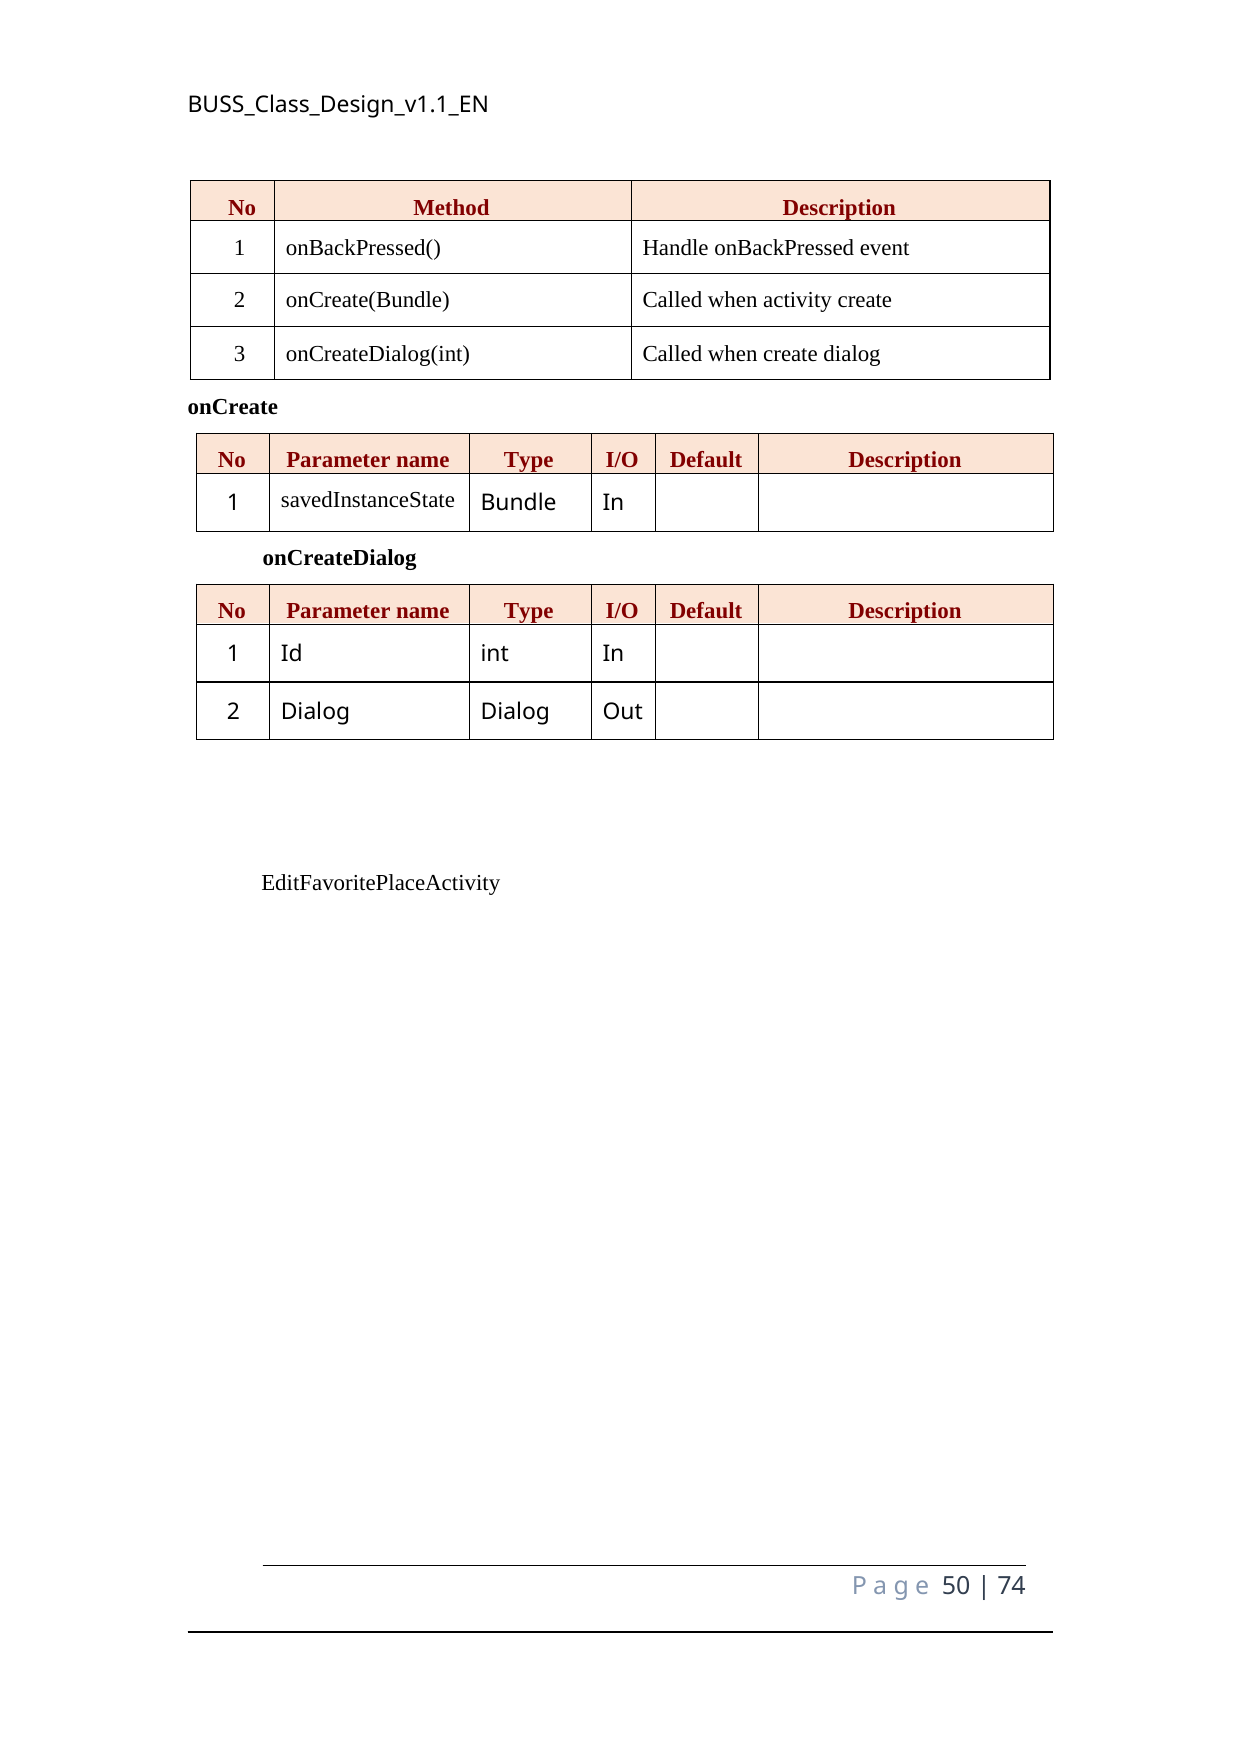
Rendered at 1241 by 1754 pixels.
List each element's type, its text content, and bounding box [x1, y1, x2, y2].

table_header Default [656, 434, 758, 473]
table_header I/O [592, 434, 655, 473]
table_cell [656, 625, 758, 681]
table_cell [759, 625, 1053, 681]
table_cell onCreateDialog(int) [275, 327, 631, 379]
table_header No [191, 181, 274, 220]
table_header Parameter name [270, 585, 469, 623]
table_header Description [759, 434, 1053, 473]
table_cell [656, 683, 758, 739]
table_cell Called when activity create [632, 274, 1049, 326]
table_cell Id [270, 625, 469, 681]
table_header Default [656, 585, 758, 623]
table_cell [759, 683, 1053, 739]
table_cell In [592, 474, 655, 531]
table_header Type [470, 434, 591, 473]
table_cell Bundle [470, 474, 591, 531]
table_cell Called when create dialog [632, 327, 1049, 379]
table_header Type [470, 585, 591, 623]
table_cell 1 [197, 474, 269, 531]
table_cell [191, 221, 274, 273]
table_cell [191, 327, 274, 379]
table_cell In [592, 625, 655, 681]
table_cell Dialog [270, 683, 469, 739]
table_header Parameter name [270, 434, 469, 473]
table_header Method [275, 181, 631, 220]
text onCreate [187, 180, 1053, 419]
table_cell [759, 474, 1053, 531]
table_cell onBackPressed() [275, 221, 631, 273]
table_cell onCreate(Bundle) [275, 274, 631, 326]
table_header Description [759, 585, 1053, 623]
table_cell savedInstanceState [270, 474, 469, 531]
table_header I/O [592, 585, 655, 623]
table_cell [191, 274, 274, 326]
table_header No [197, 585, 269, 623]
text onCreateDialog [262, 544, 1053, 570]
table_cell 2 [197, 683, 269, 739]
table_cell Dialog [470, 683, 591, 739]
table_header No [197, 434, 269, 473]
subtitle EditFavoritePlaceActivity [261, 869, 1053, 896]
table_cell Handle onBackPressed event [632, 221, 1049, 273]
table_header Description [632, 181, 1049, 220]
table_cell int [470, 625, 591, 681]
table_cell 1 [197, 625, 269, 681]
table_cell [656, 474, 758, 531]
table_cell Out [592, 683, 655, 739]
